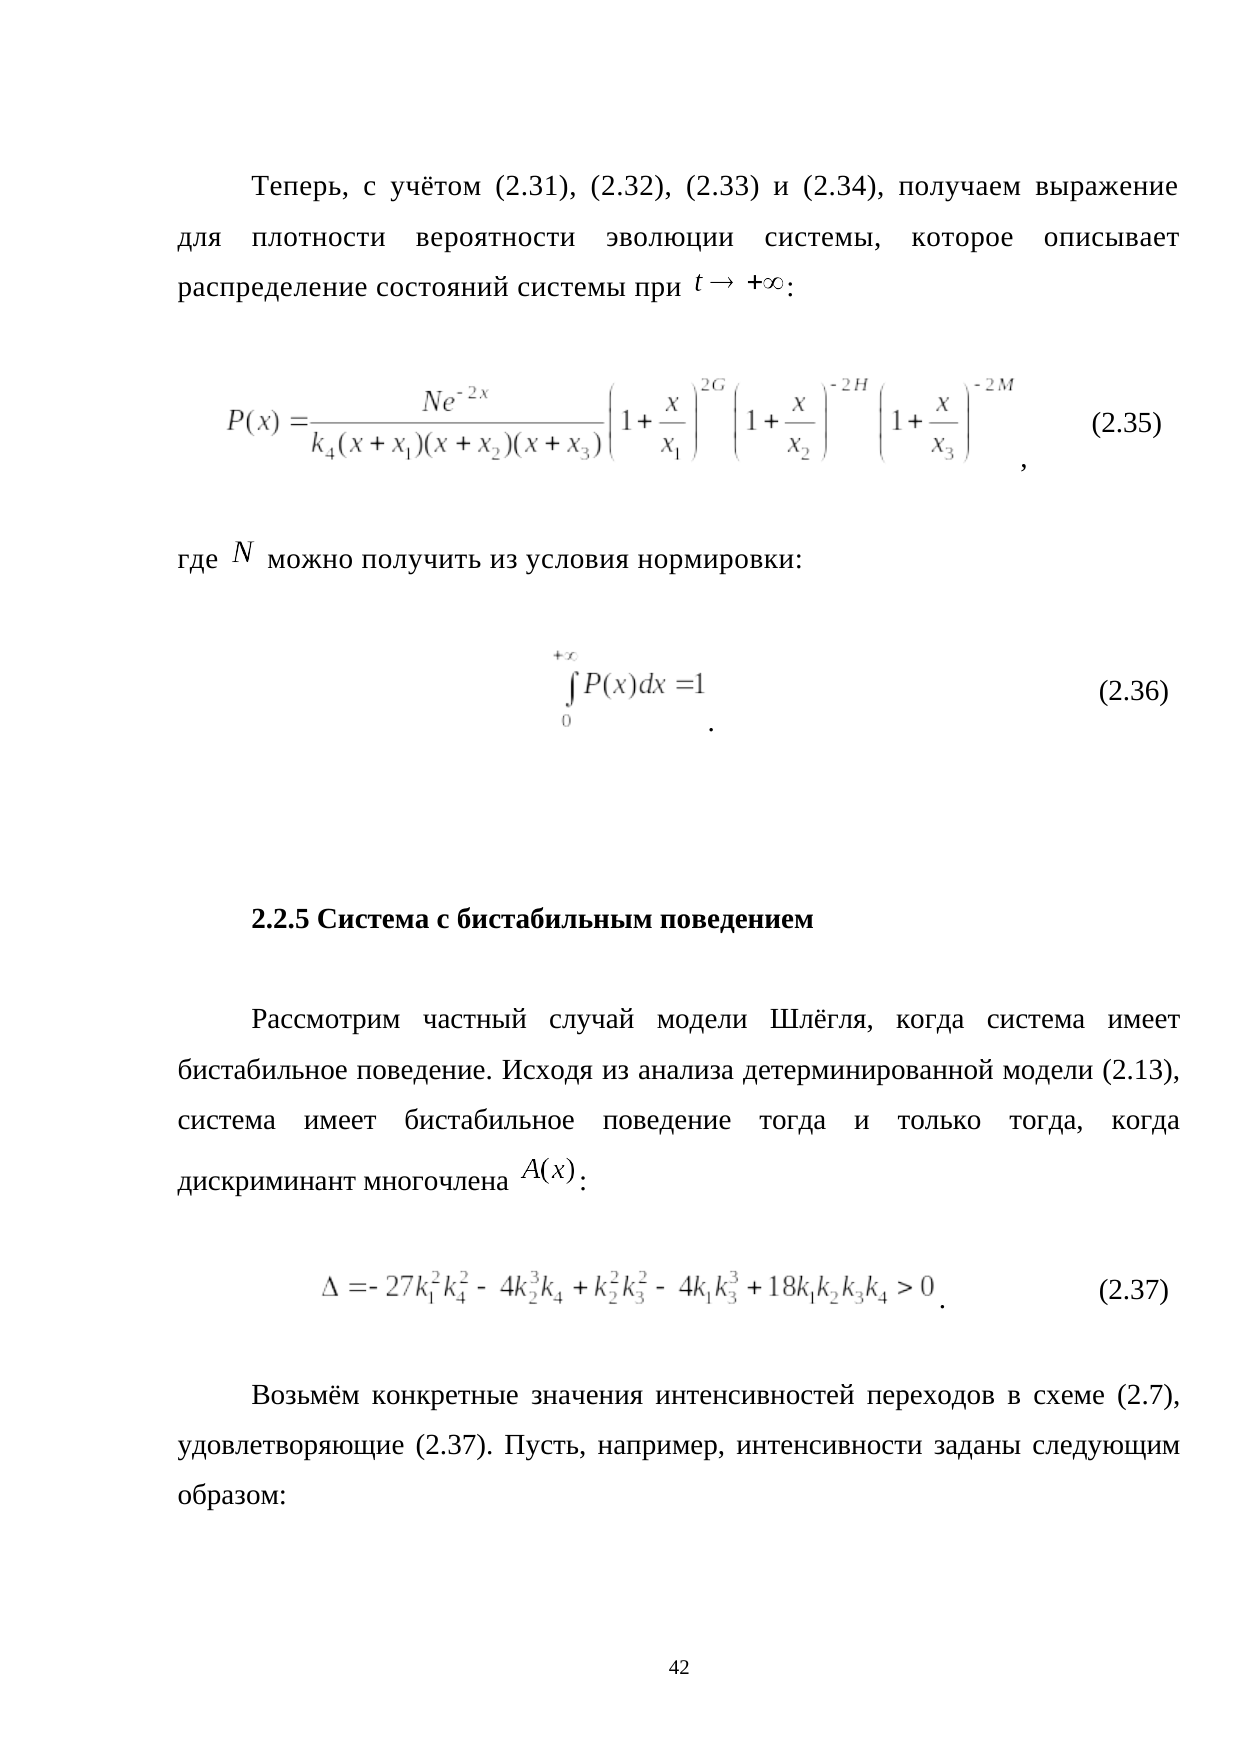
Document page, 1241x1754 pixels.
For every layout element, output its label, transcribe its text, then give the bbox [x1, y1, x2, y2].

text Возьмём конкретные значения интенсивностей переходов в схеме (2.7), удовлетворяющие (2.37). Пусть, например, интенсивности заданы следующим образом: [177, 1377, 1181, 1511]
table_header . [177, 642, 1013, 750]
subtitle 2.2.5 Система с бистабильным поведением [177, 901, 1181, 934]
table_header (2.35) [1073, 370, 1180, 486]
table_header (2.37) [1013, 1263, 1180, 1327]
text Теперь, с учётом (2.31), (2.32), (2.33) и (2.34), получаем выражение для плотности вероятности эволюции системы, которое описывает распределение состояний системы при : [177, 168, 1181, 303]
table_header , [177, 370, 1073, 486]
text где можно получить из условия нормировки: [177, 536, 1181, 575]
table_header (2.36) [1013, 642, 1180, 750]
text Рассмотрим частный случай модели Шлёгля, когда система имеет бистабильное поведение. Исходя из анализа детерминированной модели (2.13), система имеет бистабильное поведение тогда и только тогда, когда дискриминант многочлена : [177, 1002, 1181, 1196]
table_header . [177, 1263, 1013, 1327]
